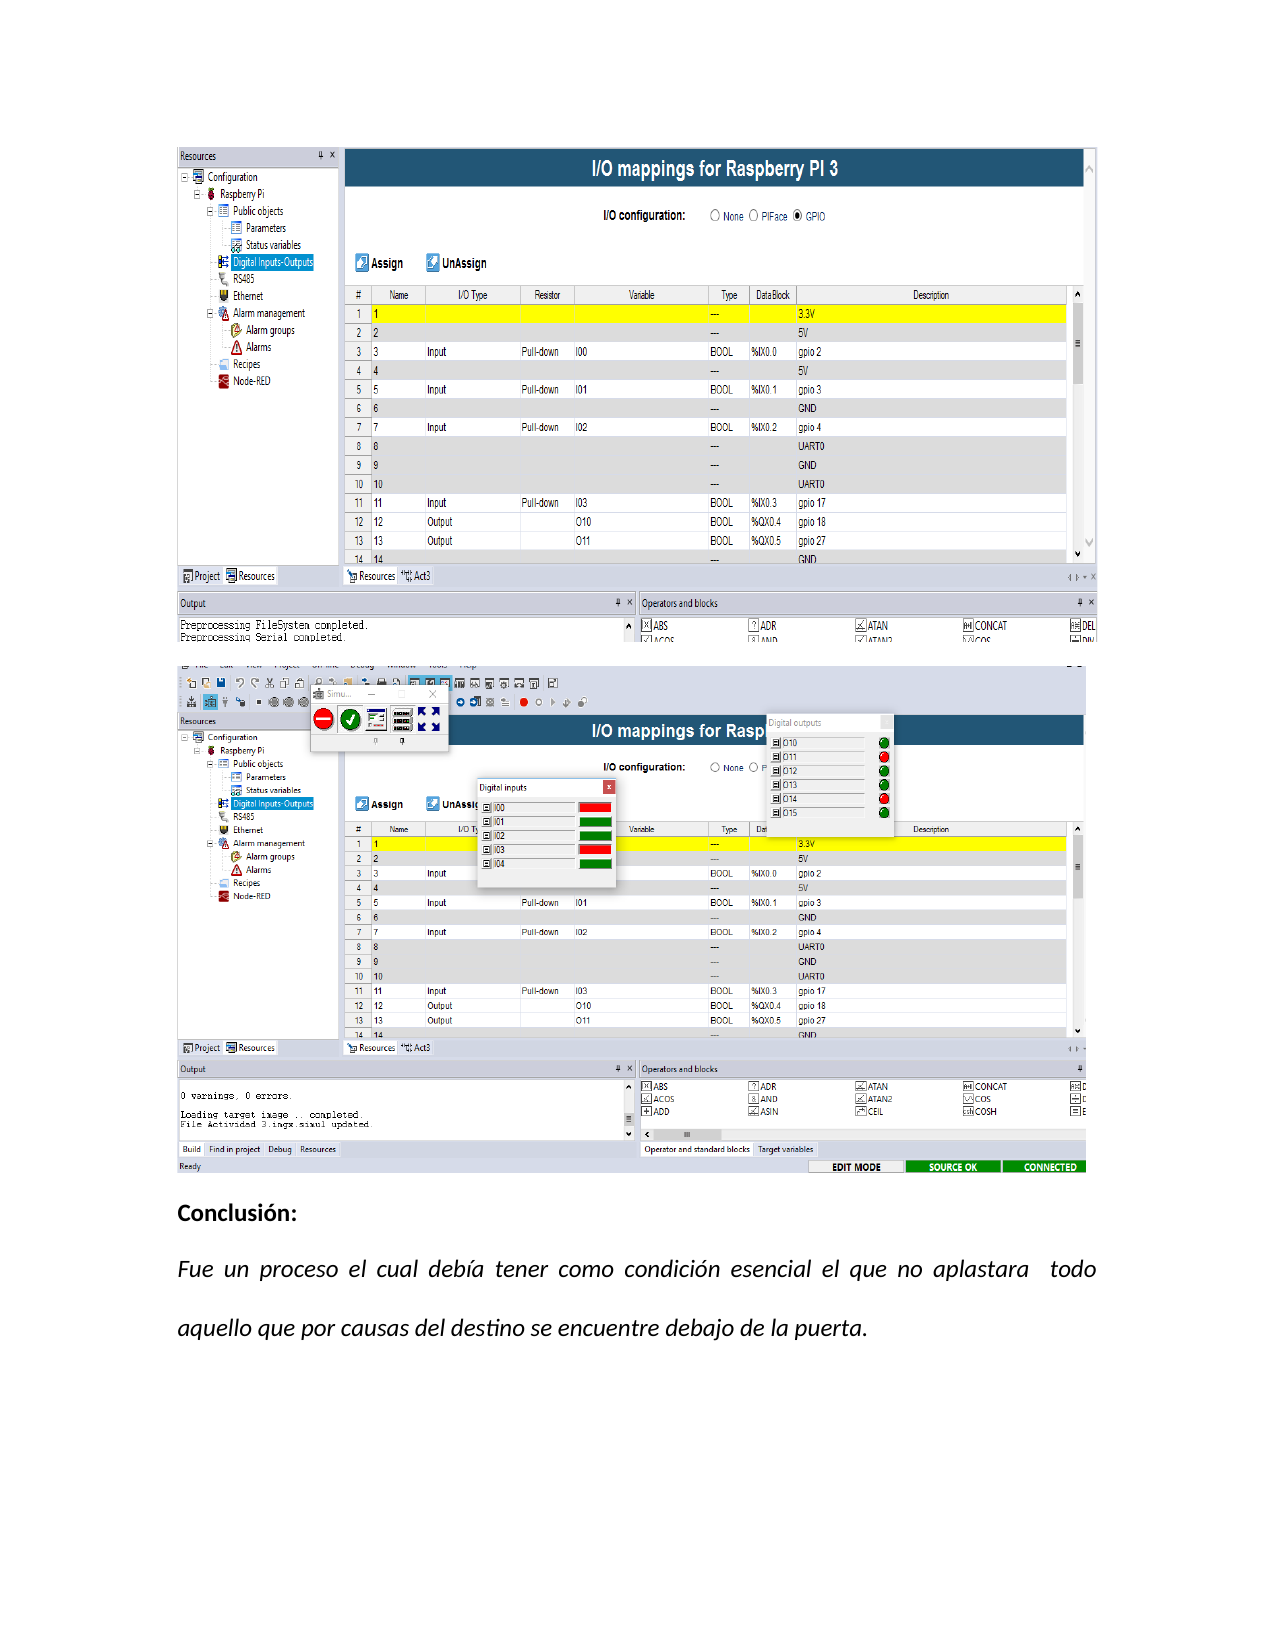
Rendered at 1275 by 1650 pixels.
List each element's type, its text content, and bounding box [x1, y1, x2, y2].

picture [177, 666, 1086, 1173]
text Fue un proceso el cual debía tener como condición esencial el que no aplastara todo aquello que por causas del destino se encuentre debajo de la puerta. [177, 1253, 1098, 1348]
picture [177, 147, 1098, 642]
text Conclusión: [177, 1197, 1098, 1228]
